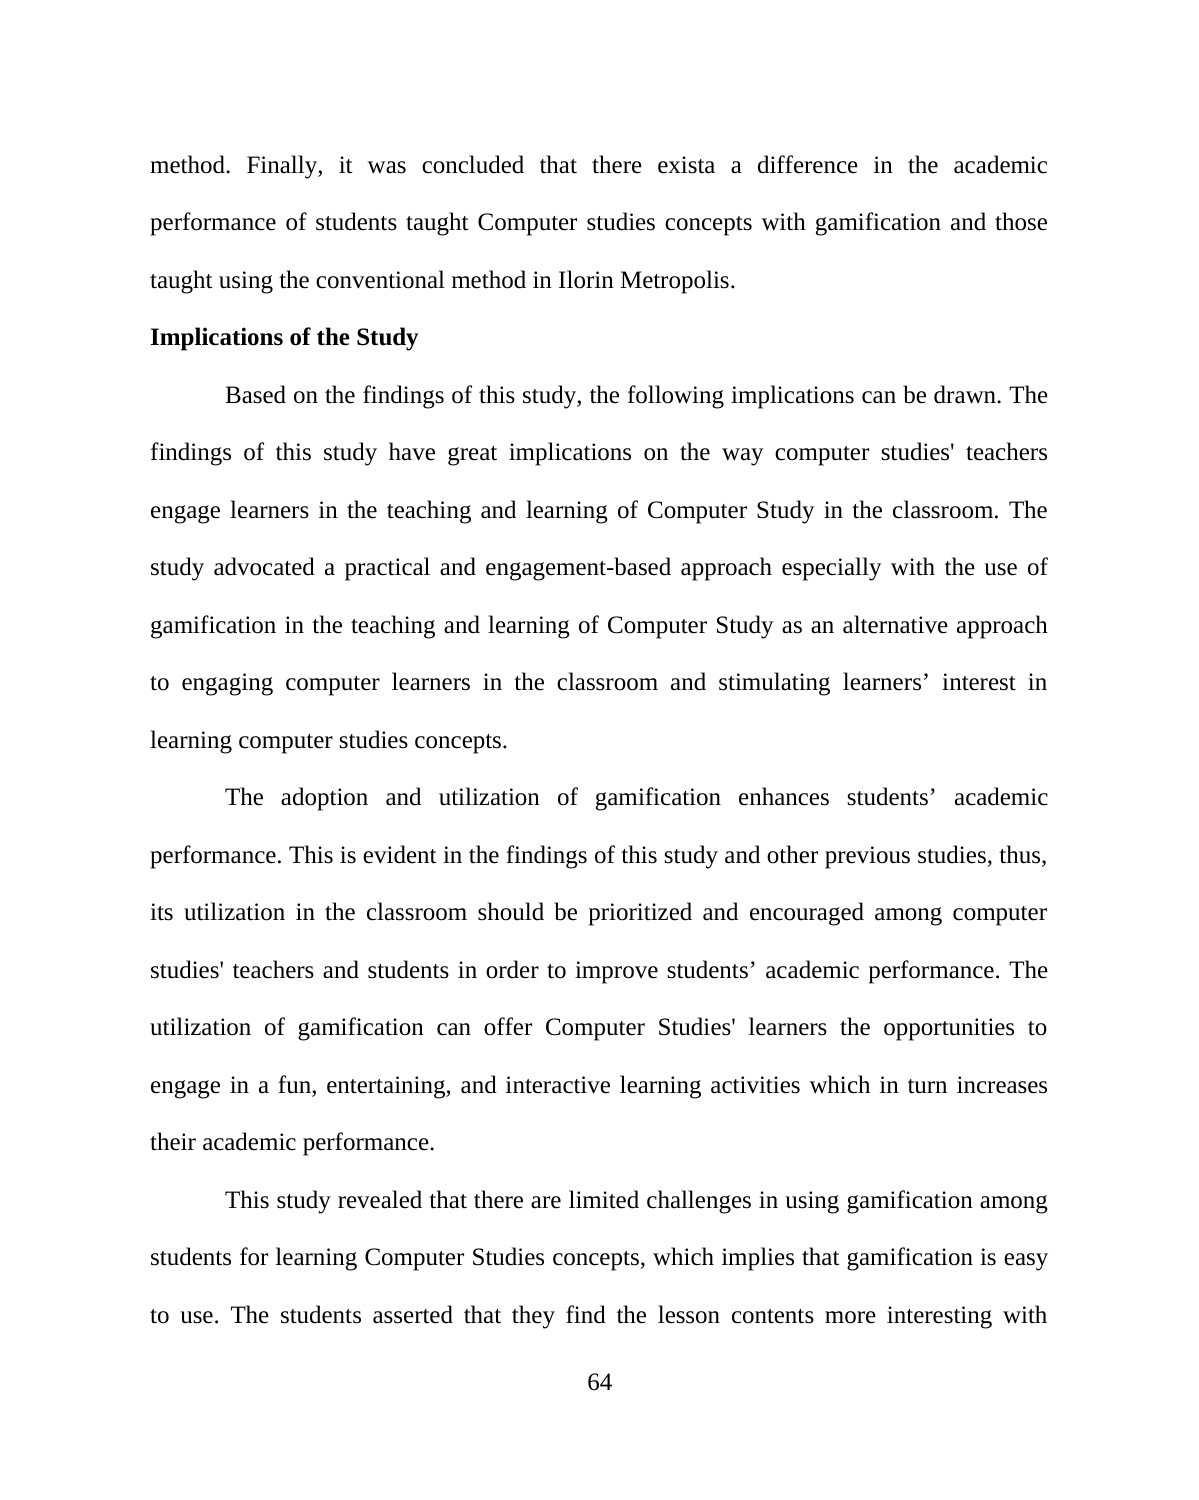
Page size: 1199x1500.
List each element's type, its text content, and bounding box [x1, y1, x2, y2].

text Based on the findings of this study, the following implications can be drawn. The findings of this study have great implications on the way computer studies' teachers engage learners in the teaching and learning of Computer Study in the classroom. The study advocated a practical and engagement-based approach especially with the use of gamification in the teaching and learning of Computer Study as an alternative approach to engaging computer learners in the classroom and stimulating learners’ interest in learning computer studies concepts. [150, 380, 1049, 754]
subtitle Implications of the Study [150, 322, 1049, 351]
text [150, 150, 1049, 294]
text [150, 1185, 1049, 1329]
text The adoption and utilization of gamification enhances students’ academic performance. This is evident in the findings of this study and other previous studies, thus, its utilization in the classroom should be prioritized and encouraged among computer studies' teachers and students in order to improve students’ academic performance. The utilization of gamification can offer Computer Studies' learners the opportunities to engage in a fun, entertaining, and interactive learning activities which in turn increases their academic performance. [150, 782, 1049, 1156]
